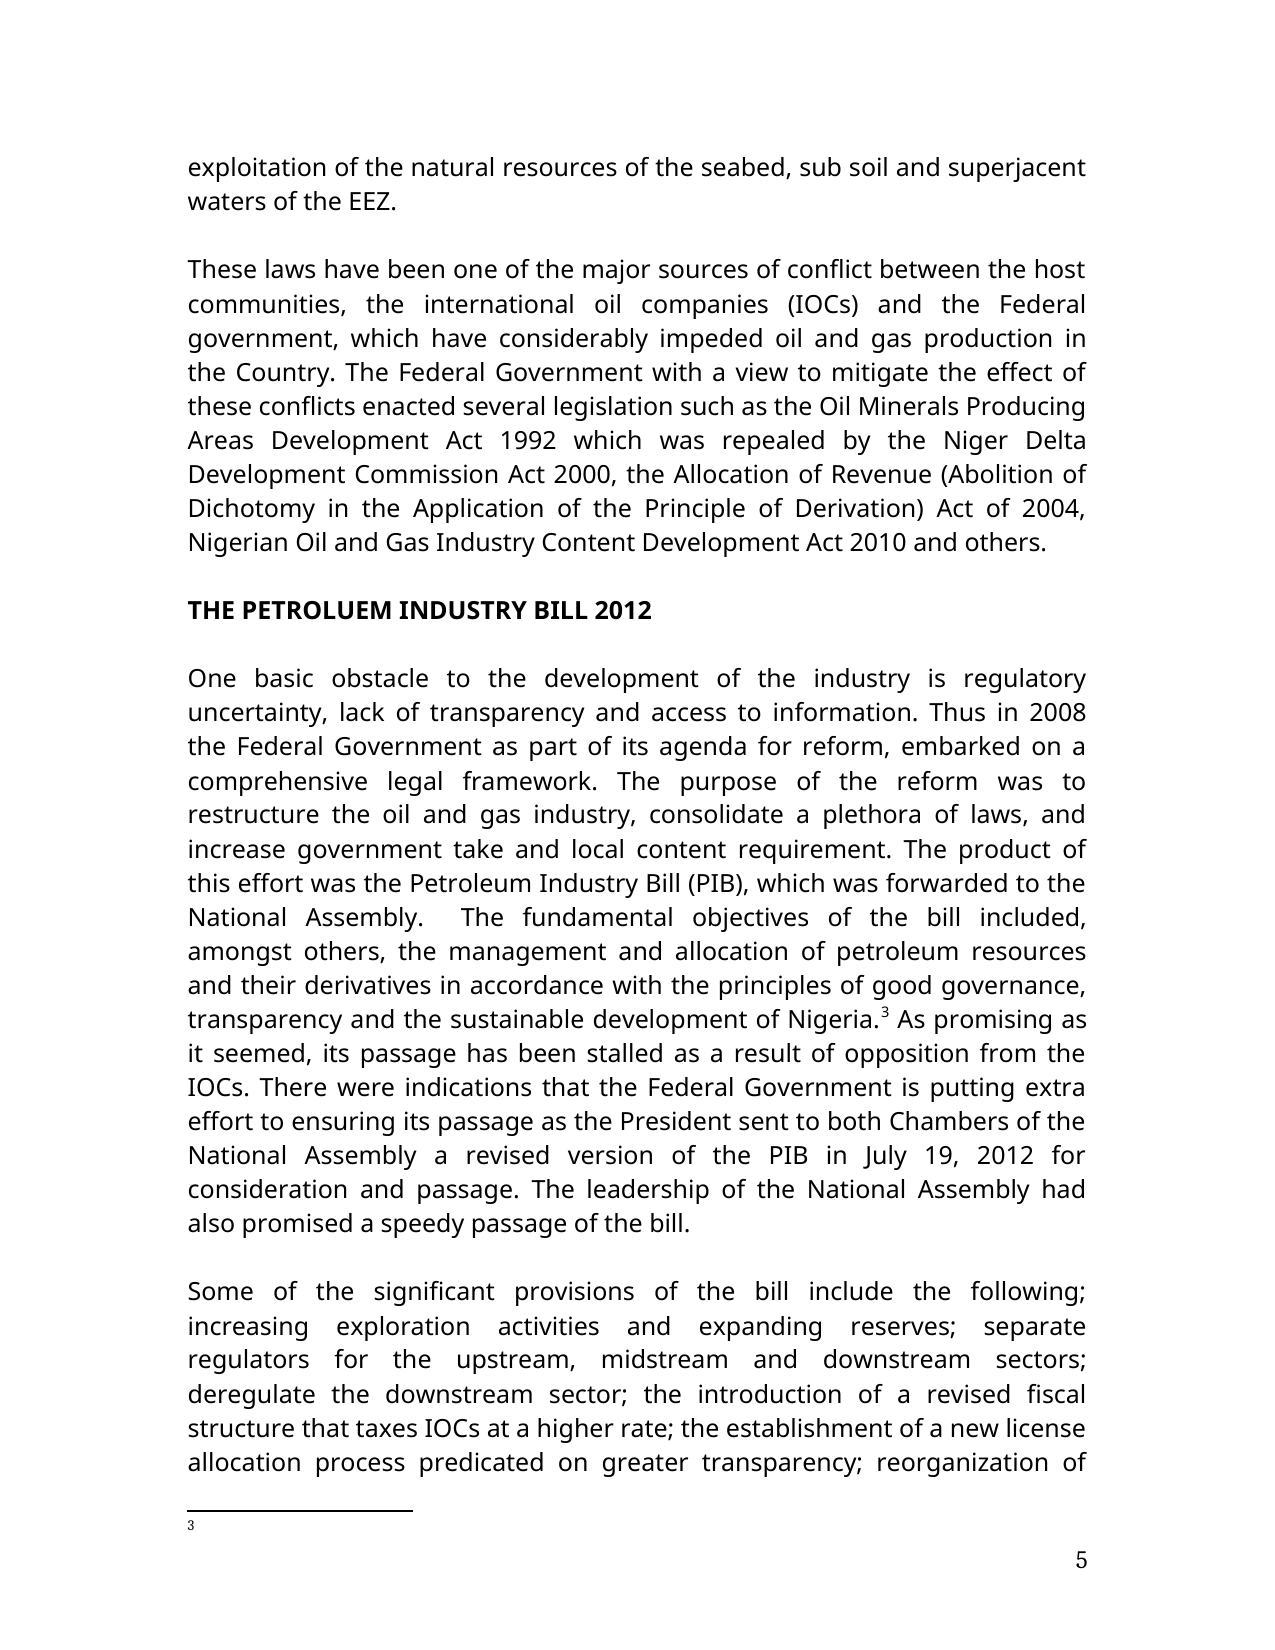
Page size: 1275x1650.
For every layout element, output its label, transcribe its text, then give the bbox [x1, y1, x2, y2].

text One basic obstacle to the development of the industry is regulatory uncertainty, lack of transparency and access to information. Thus in 2008 the Federal Government as part of its agenda for reform, embarked on a comprehensive legal framework. The purpose of the reform was to restructure the oil and gas industry, consolidate a plethora of laws, and increase government take and local content requirement. The product of this effort was the Petroleum Industry Bill (PIB), which was forwarded to the National Assembly. The fundamental objectives of the bill included, amongst others, the management and allocation of petroleum resources and their derivatives in accordance with the principles of good governance, transparency and the sustainable development of Nigeria. As promising as it seemed, its passage has been stalled as a result of opposition from the IOCs. There were indications that the Federal Government is putting extra effort to ensuring its passage as the President sent to both Chambers of the National Assembly a revised version of the PIB in July 19, 2012 for consideration and passage. The leadership of the National Assembly had also promised a speedy passage of the bill. [187, 661, 1087, 1240]
text These laws have been one of the major sources of conflict between the host communities, the international oil companies (IOCs) and the Federal government, which have considerably impeded oil and gas production in the Country. The Federal Government with a view to mitigate the effect of these conflicts enacted several legislation such as the Oil Minerals Producing Areas Development Act 1992 which was repealed by the Niger Delta Development Commission Act 2000, the Allocation of Revenue (Abolition of Dichotomy in the Application of the Principle of Derivation) Act of 2004, Nigerian Oil and Gas Industry Content Development Act 2010 and others. [187, 252, 1087, 559]
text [187, 1274, 1087, 1478]
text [187, 150, 1087, 218]
text THE PETROLUEM INDUSTRY BILL 2012 [187, 593, 1087, 627]
